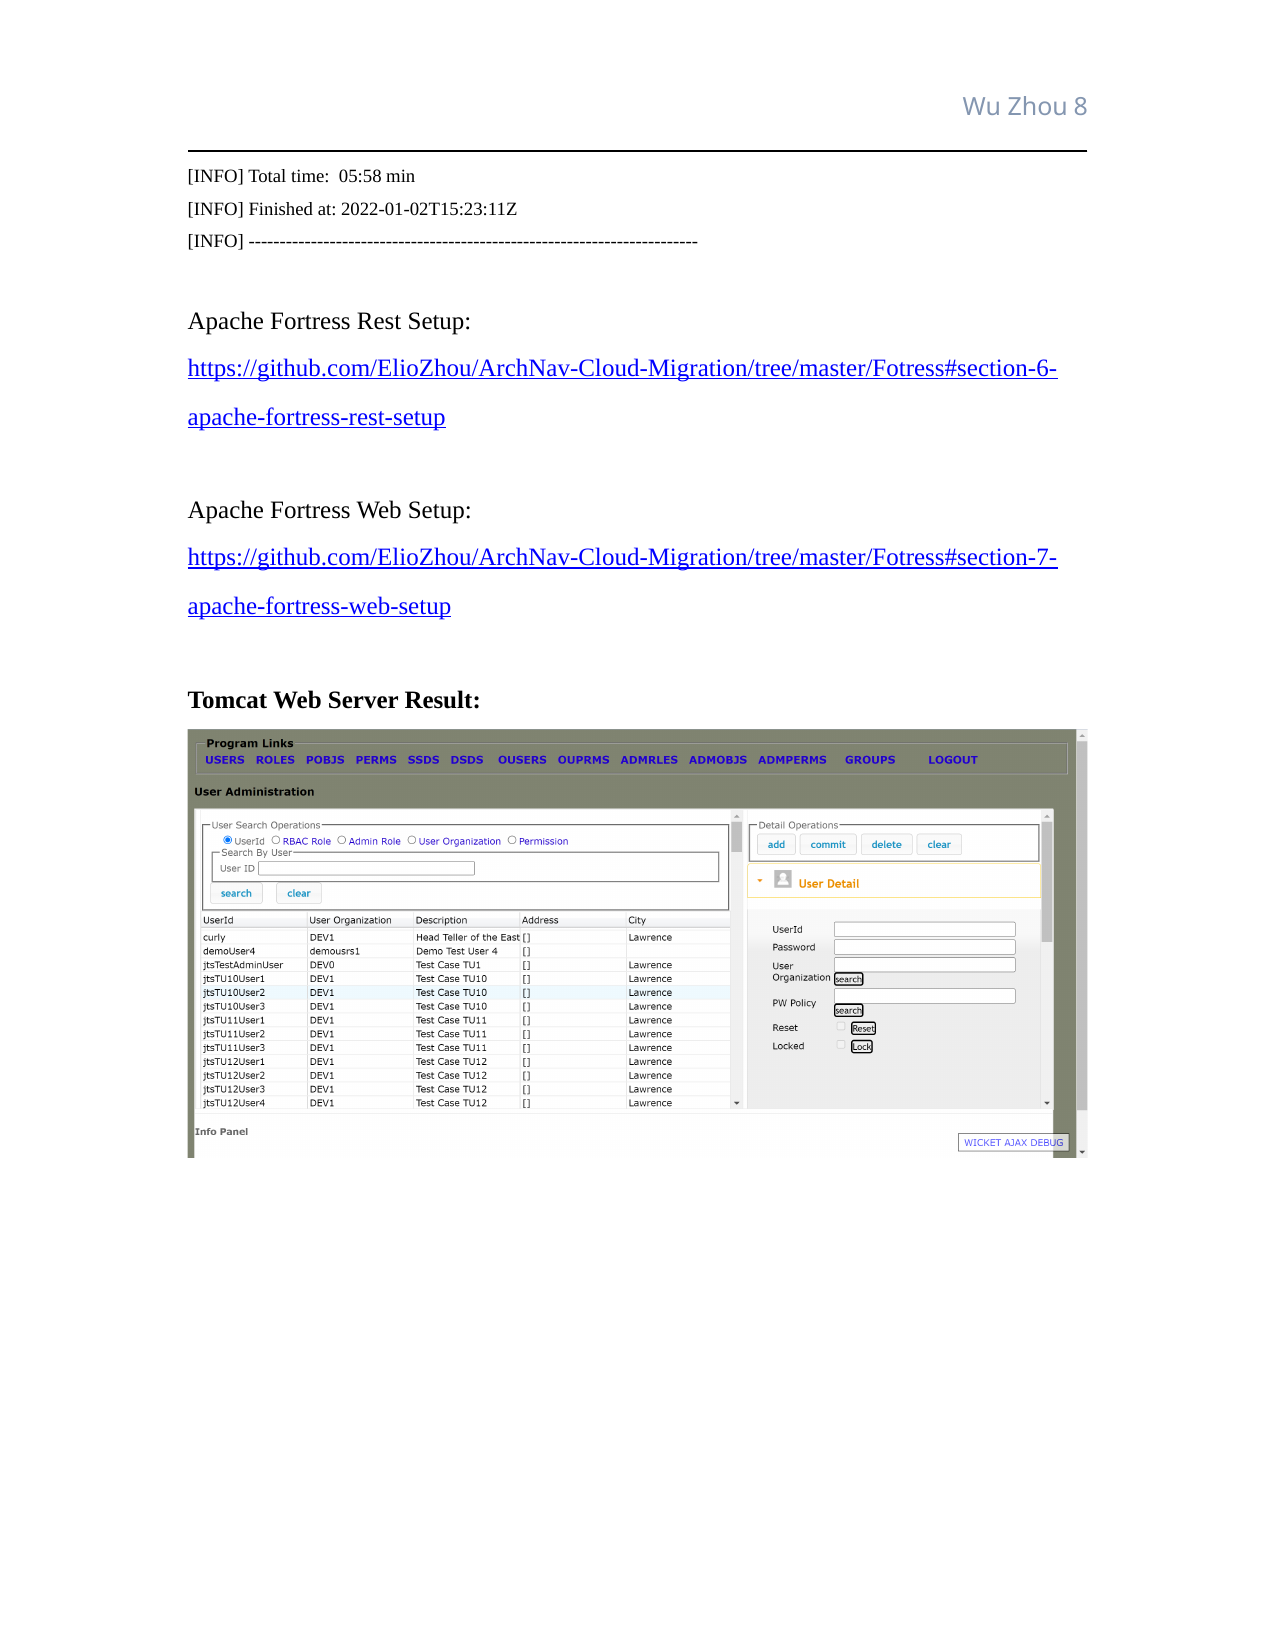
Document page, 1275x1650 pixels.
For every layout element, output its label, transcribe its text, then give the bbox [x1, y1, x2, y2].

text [187, 225, 1087, 257]
text [INFO] Total time: 05:58 min [187, 160, 1087, 192]
text Tomcat Web Server Result: [187, 683, 1087, 715]
text [INFO] Finished at: 2022-01-02T15:23:11Z [187, 192, 1087, 225]
text Apache Fortress Web Setup: [187, 493, 1087, 526]
text https://github.com/ElioZhou/ArchNav-Cloud-Migration/tree/master/Fotress#section-6-apache-fortress-rest-setup [187, 351, 1087, 432]
text https://github.com/ElioZhou/ArchNav-Cloud-Migration/tree/master/Fotress#section-7-apache-fortress-web-setup [187, 540, 1087, 622]
picture [187, 729, 1088, 1158]
text Apache Fortress Rest Setup: [187, 304, 1087, 337]
